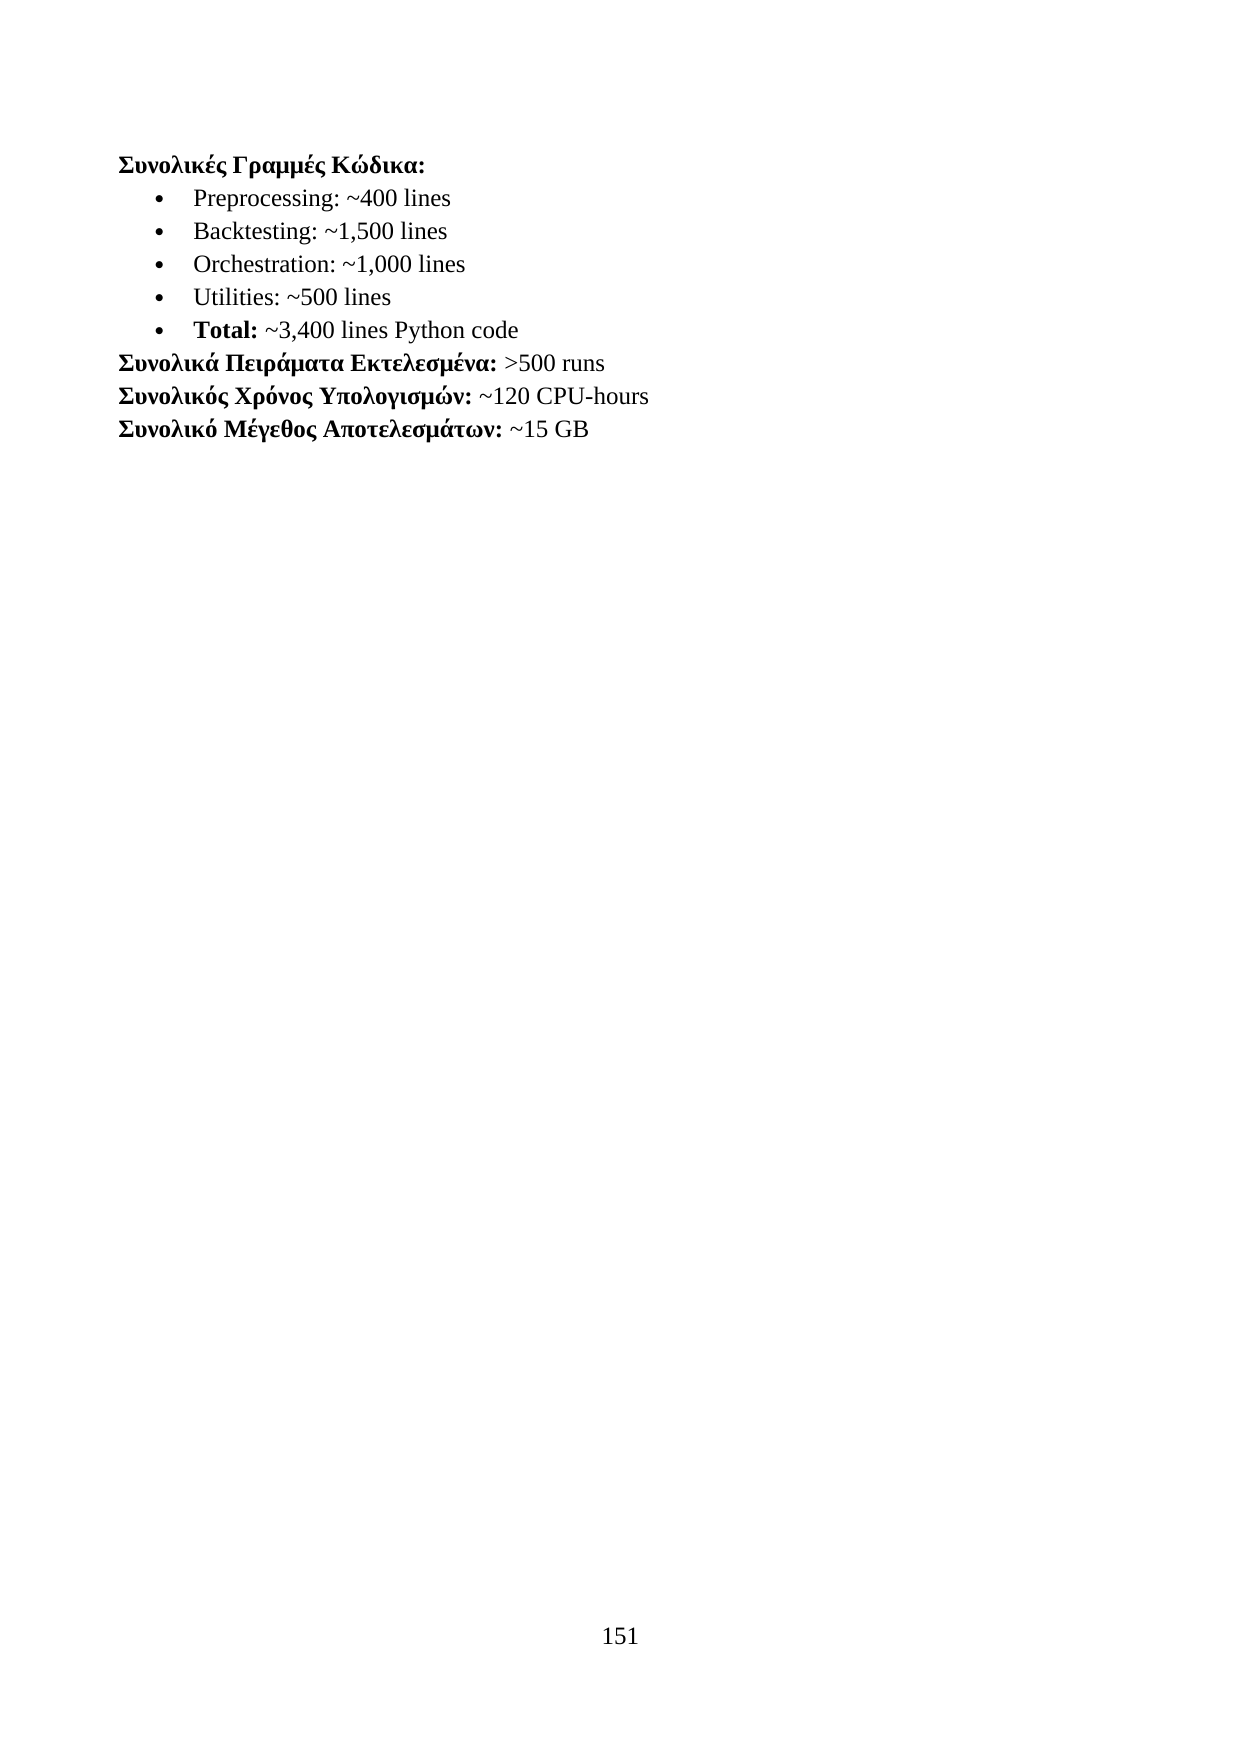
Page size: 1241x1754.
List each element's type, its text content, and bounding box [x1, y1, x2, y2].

text Συνολικές Γραμμές Κώδικα: [118, 150, 1122, 179]
list Utilities: ~500 lines [156, 282, 1122, 311]
list Backtesting: ~1,500 lines [156, 216, 1122, 245]
list Orchestration: ~1,000 lines [156, 249, 1122, 278]
list Total: ~3,400 lines Python code [156, 315, 1122, 344]
text Συνολικά Πειράματα Εκτελεσμένα: >500 runs Συνολικός Χρόνος Υπολογισμών: ~120 CPU-hours Συνολικό Μέγεθος Αποτελεσμάτων: ~15 GB [118, 348, 1122, 443]
list Preprocessing: ~400 lines [156, 183, 1122, 212]
